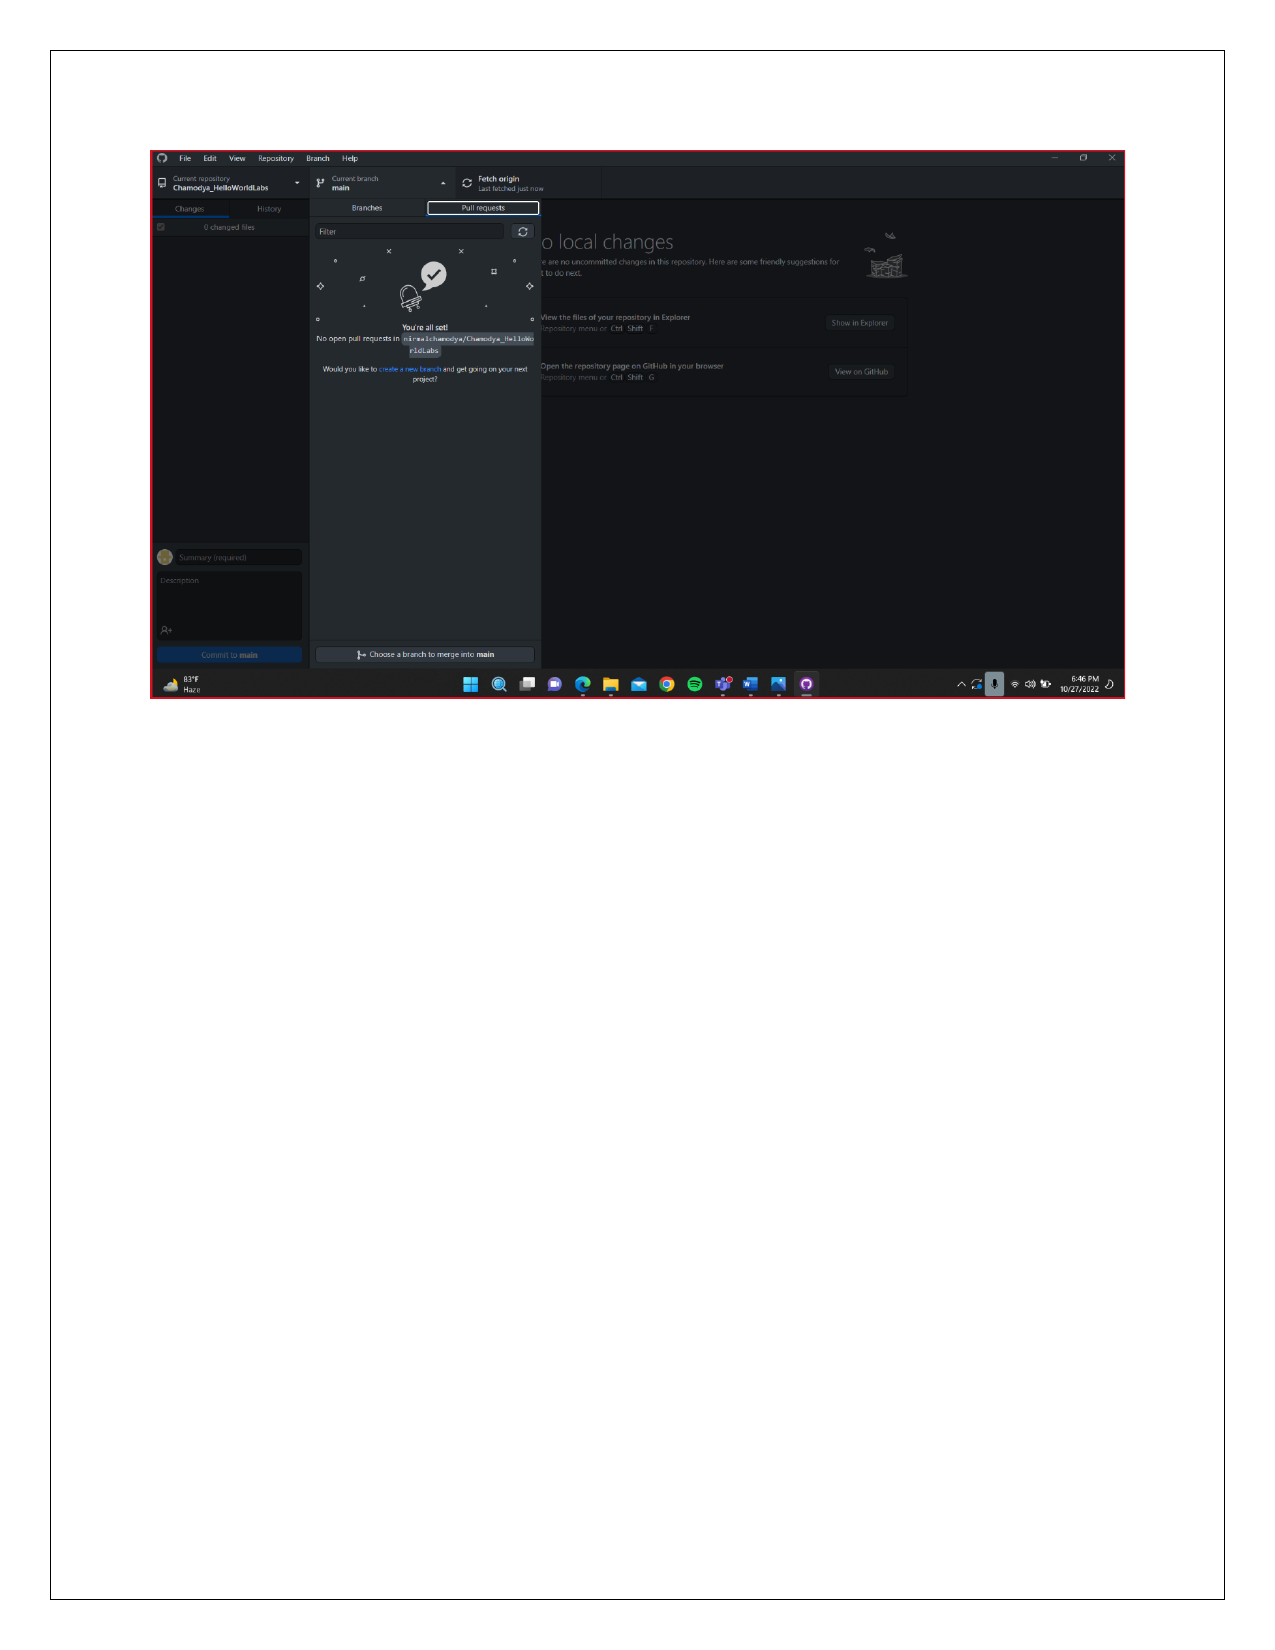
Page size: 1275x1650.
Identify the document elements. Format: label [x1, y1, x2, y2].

picture [150, 150, 1125, 699]
